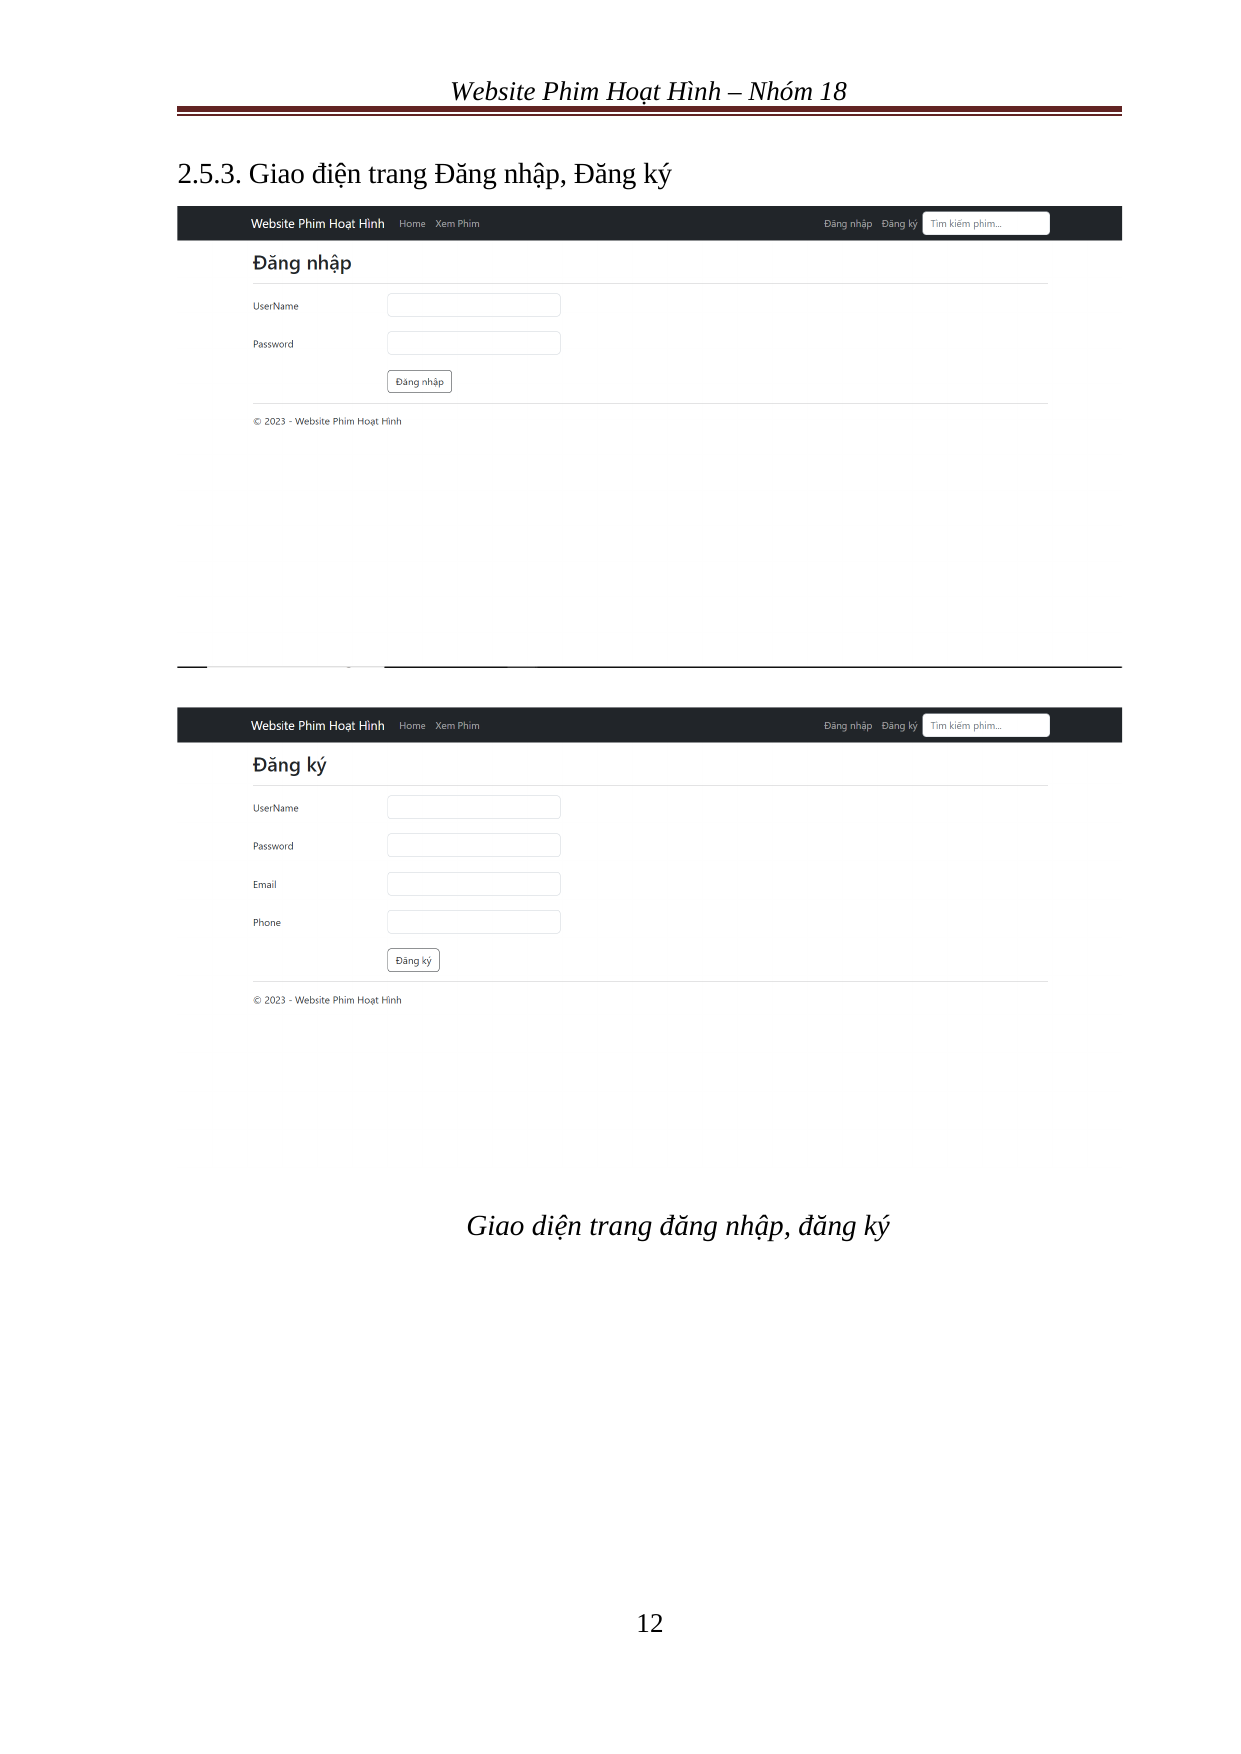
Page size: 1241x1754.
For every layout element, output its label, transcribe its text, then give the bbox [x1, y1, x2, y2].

list 2.5.3. Giao điện trang Đăng nhập, Đăng ký [177, 156, 1122, 189]
text Giao diện trang đăng nhập, đăng ký [177, 1208, 1122, 1242]
